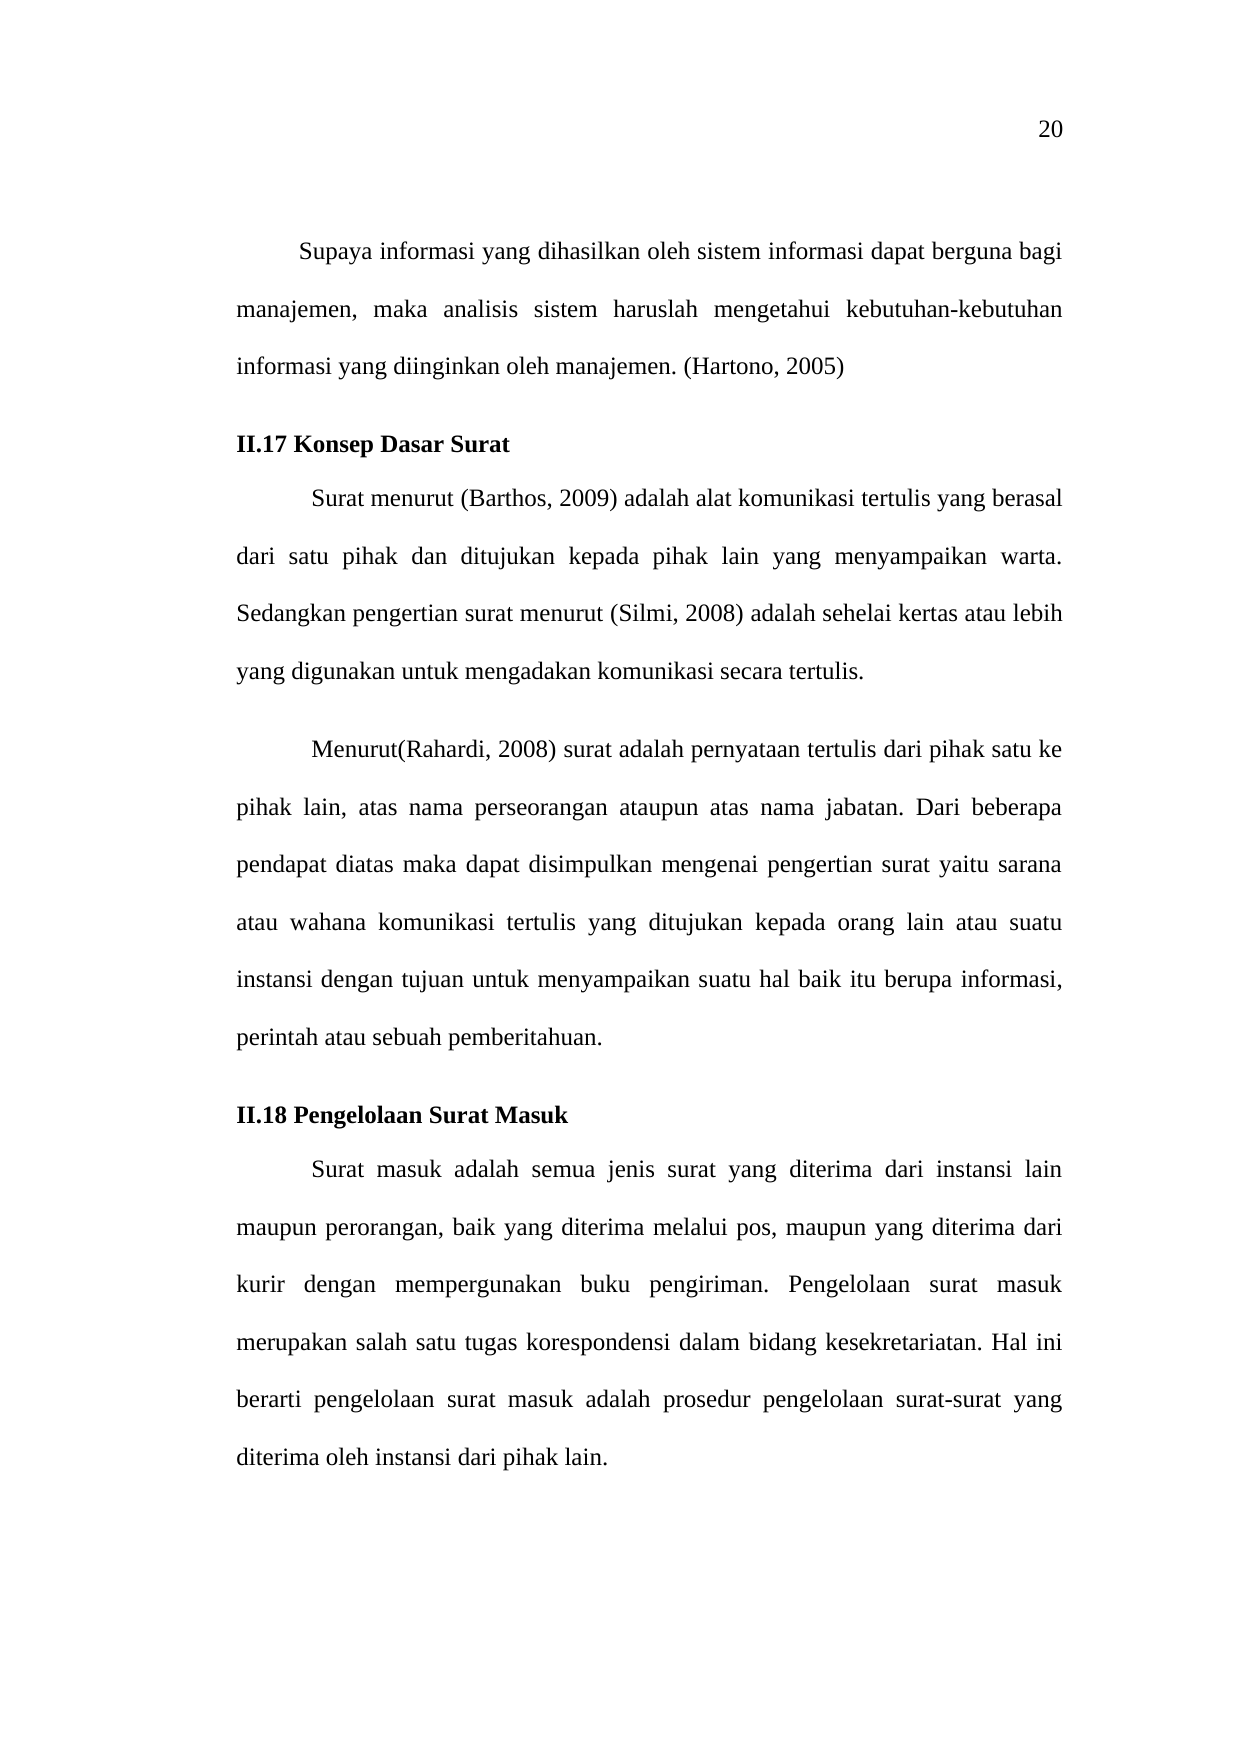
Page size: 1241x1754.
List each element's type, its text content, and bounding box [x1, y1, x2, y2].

subtitle Pengelolaan Surat Masuk [236, 1100, 1063, 1129]
text Surat masuk adalah semua jenis surat yang diterima dari instansi lain maupun perorangan, baik yang diterima melalui pos, maupun yang diterima dari kurir dengan mempergunakan buku pengiriman. Pengelolaan surat masuk merupakan salah satu tugas korespondensi dalam bidang kesekretariatan. Hal ini berarti pengelolaan surat masuk adalah prosedur pengelolaan surat-surat yang diterima oleh instansi dari pihak lain. [236, 1154, 1063, 1470]
text Menurut(Rahardi, 2008) surat adalah pernyataan tertulis dari pihak satu ke pihak lain, atas nama perseorangan ataupun atas nama jabatan. Dari beberapa pendapat diatas maka dapat disimpulkan mengenai pengertian surat yaitu sarana atau wahana komunikasi tertulis yang ditujukan kepada orang lain atau suatu instansi dengan tujuan untuk menyampaikan suatu hal baik itu berupa informasi, perintah atau sebuah pemberitahuan. [236, 734, 1063, 1051]
text Supaya informasi yang dihasilkan oleh sistem informasi dapat berguna bagi manajemen, maka analisis sistem haruslah mengetahui kebutuhan-kebutuhan informasi yang diinginkan oleh manajemen. (Hartono, 2005) [236, 236, 1063, 380]
text Surat menurut (Barthos, 2009) adalah alat komunikasi tertulis yang berasal dari satu pihak dan ditujukan kepada pihak lain yang menyampaikan warta. Sedangkan pengertian surat menurut adalah sehelai kertas atau lebih yang digunakan untuk mengadakan komunikasi secara tertulis. [236, 483, 1063, 685]
subtitle Konsep Dasar Surat [236, 429, 1063, 458]
